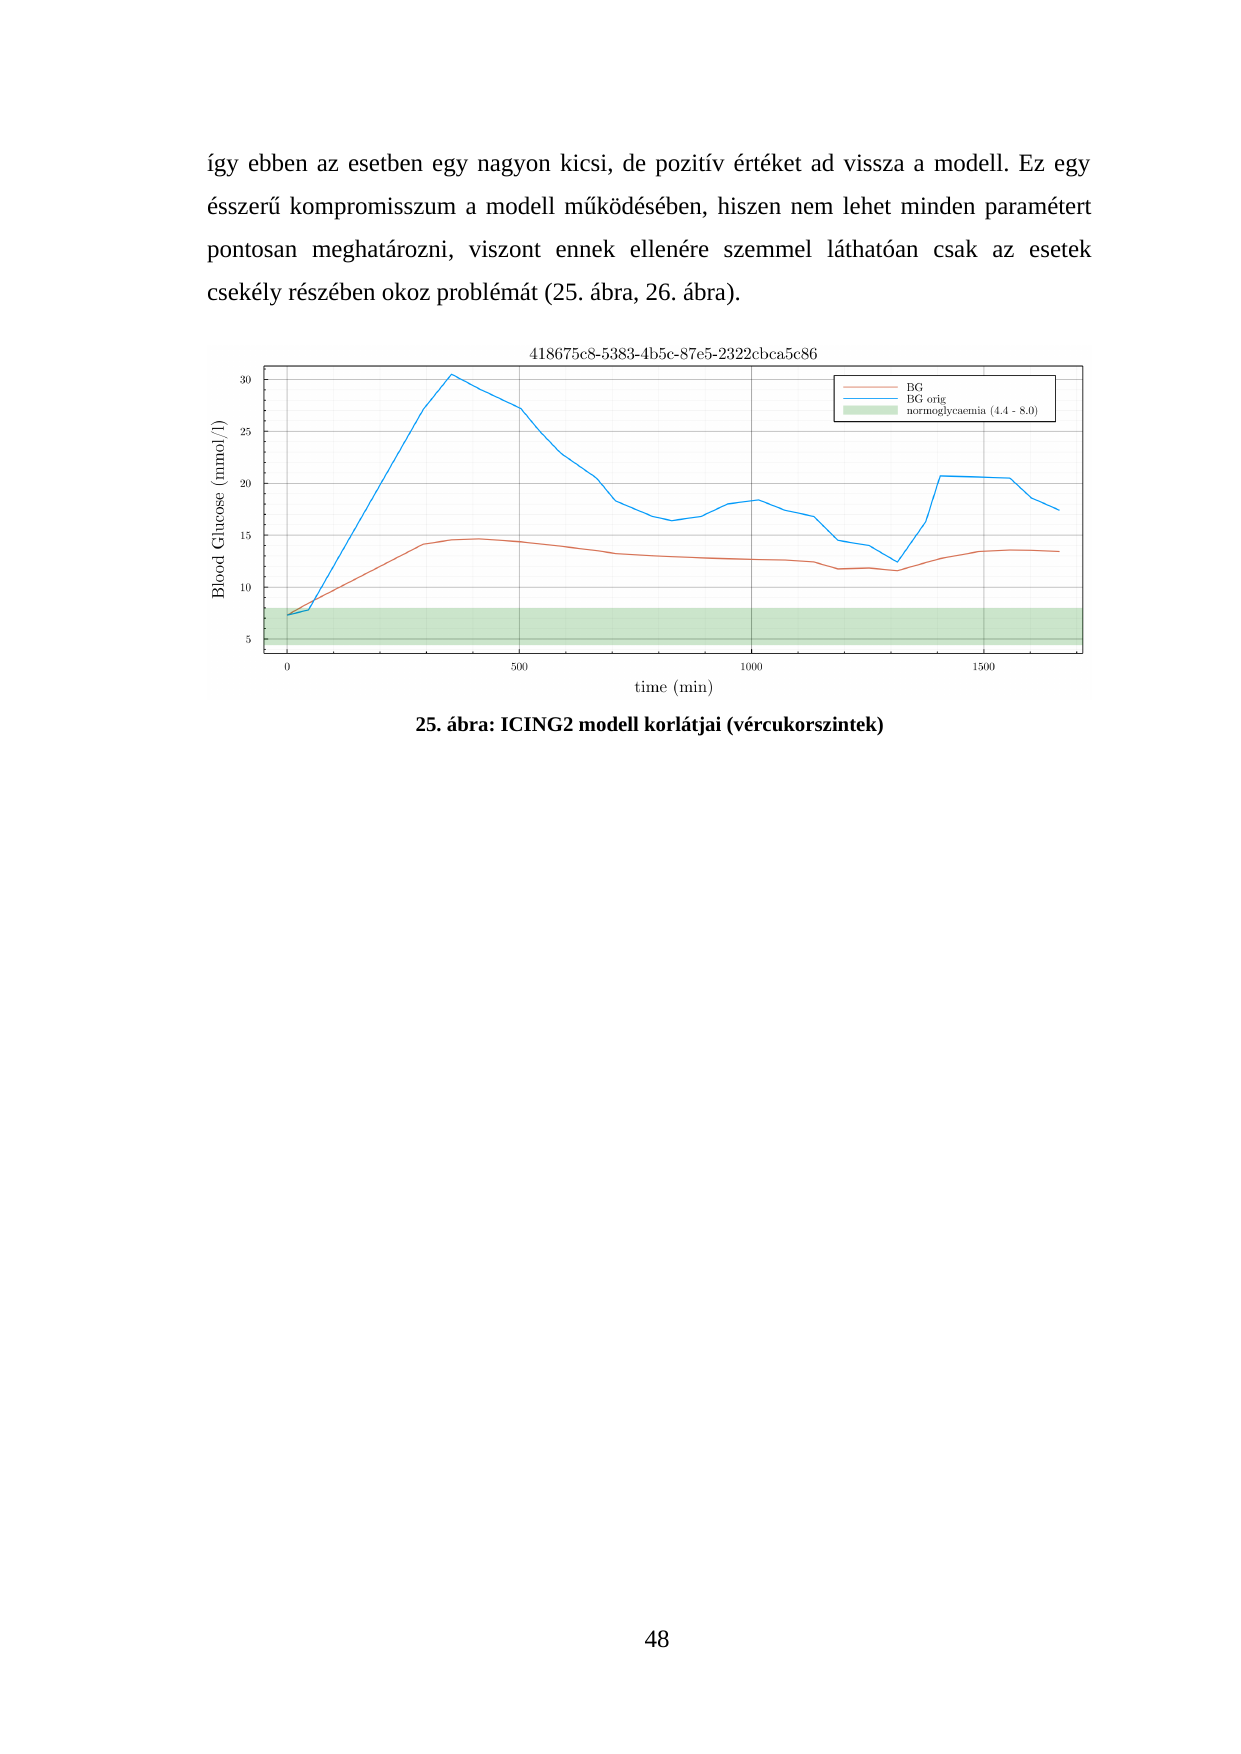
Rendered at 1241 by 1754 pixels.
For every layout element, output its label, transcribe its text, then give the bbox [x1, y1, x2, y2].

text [207, 148, 1092, 306]
picture [206, 345, 1093, 700]
text 25. ábra: ICING2 modell korlátjai (vércukorszintek) [207, 712, 1092, 736]
